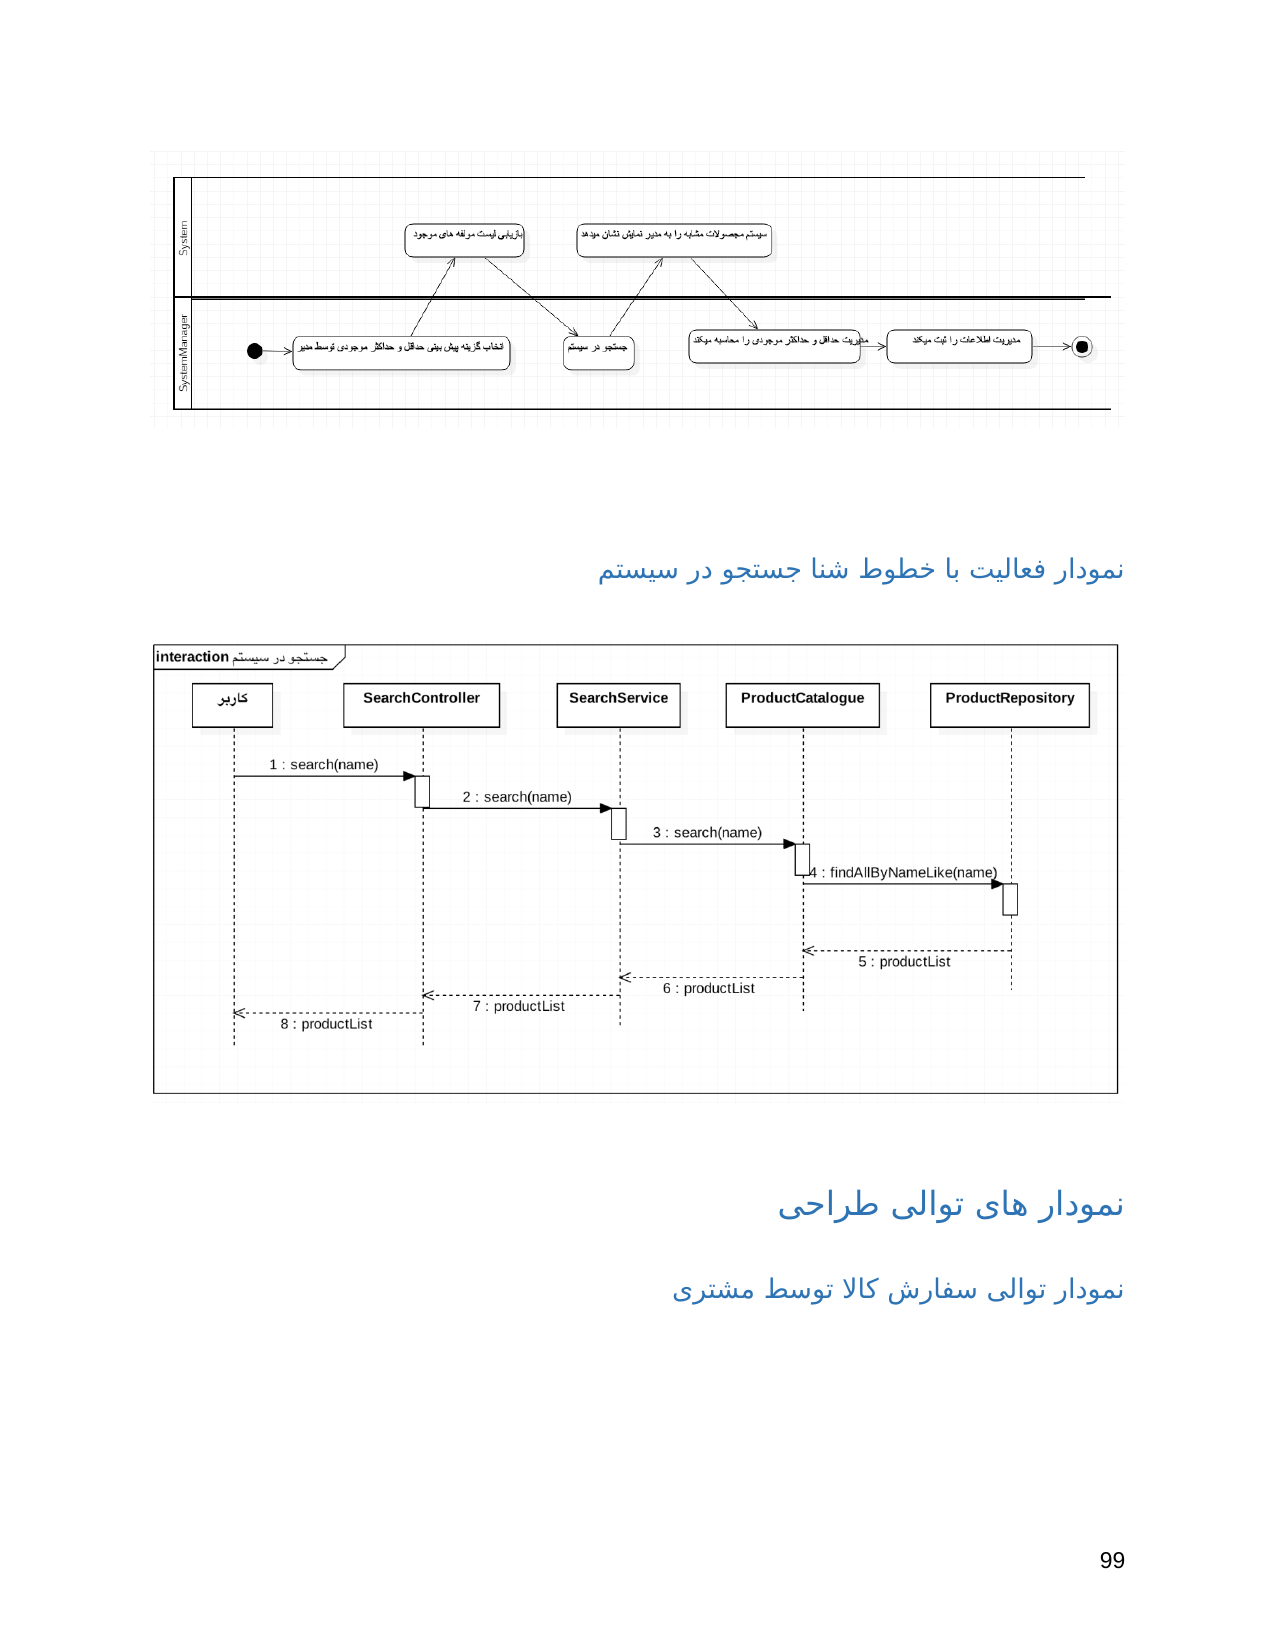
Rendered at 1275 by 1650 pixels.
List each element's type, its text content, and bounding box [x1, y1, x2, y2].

picture [150, 150, 1125, 428]
subtitle نمودار های توالی طراحی [150, 1184, 1125, 1223]
subtitle نمودار توالی سفارش کالا توسط مشتری [150, 1273, 1125, 1304]
picture [150, 640, 1125, 1104]
subtitle نمودار فعالیت با خطوط شنا جستجو در سیستم [150, 553, 1125, 584]
